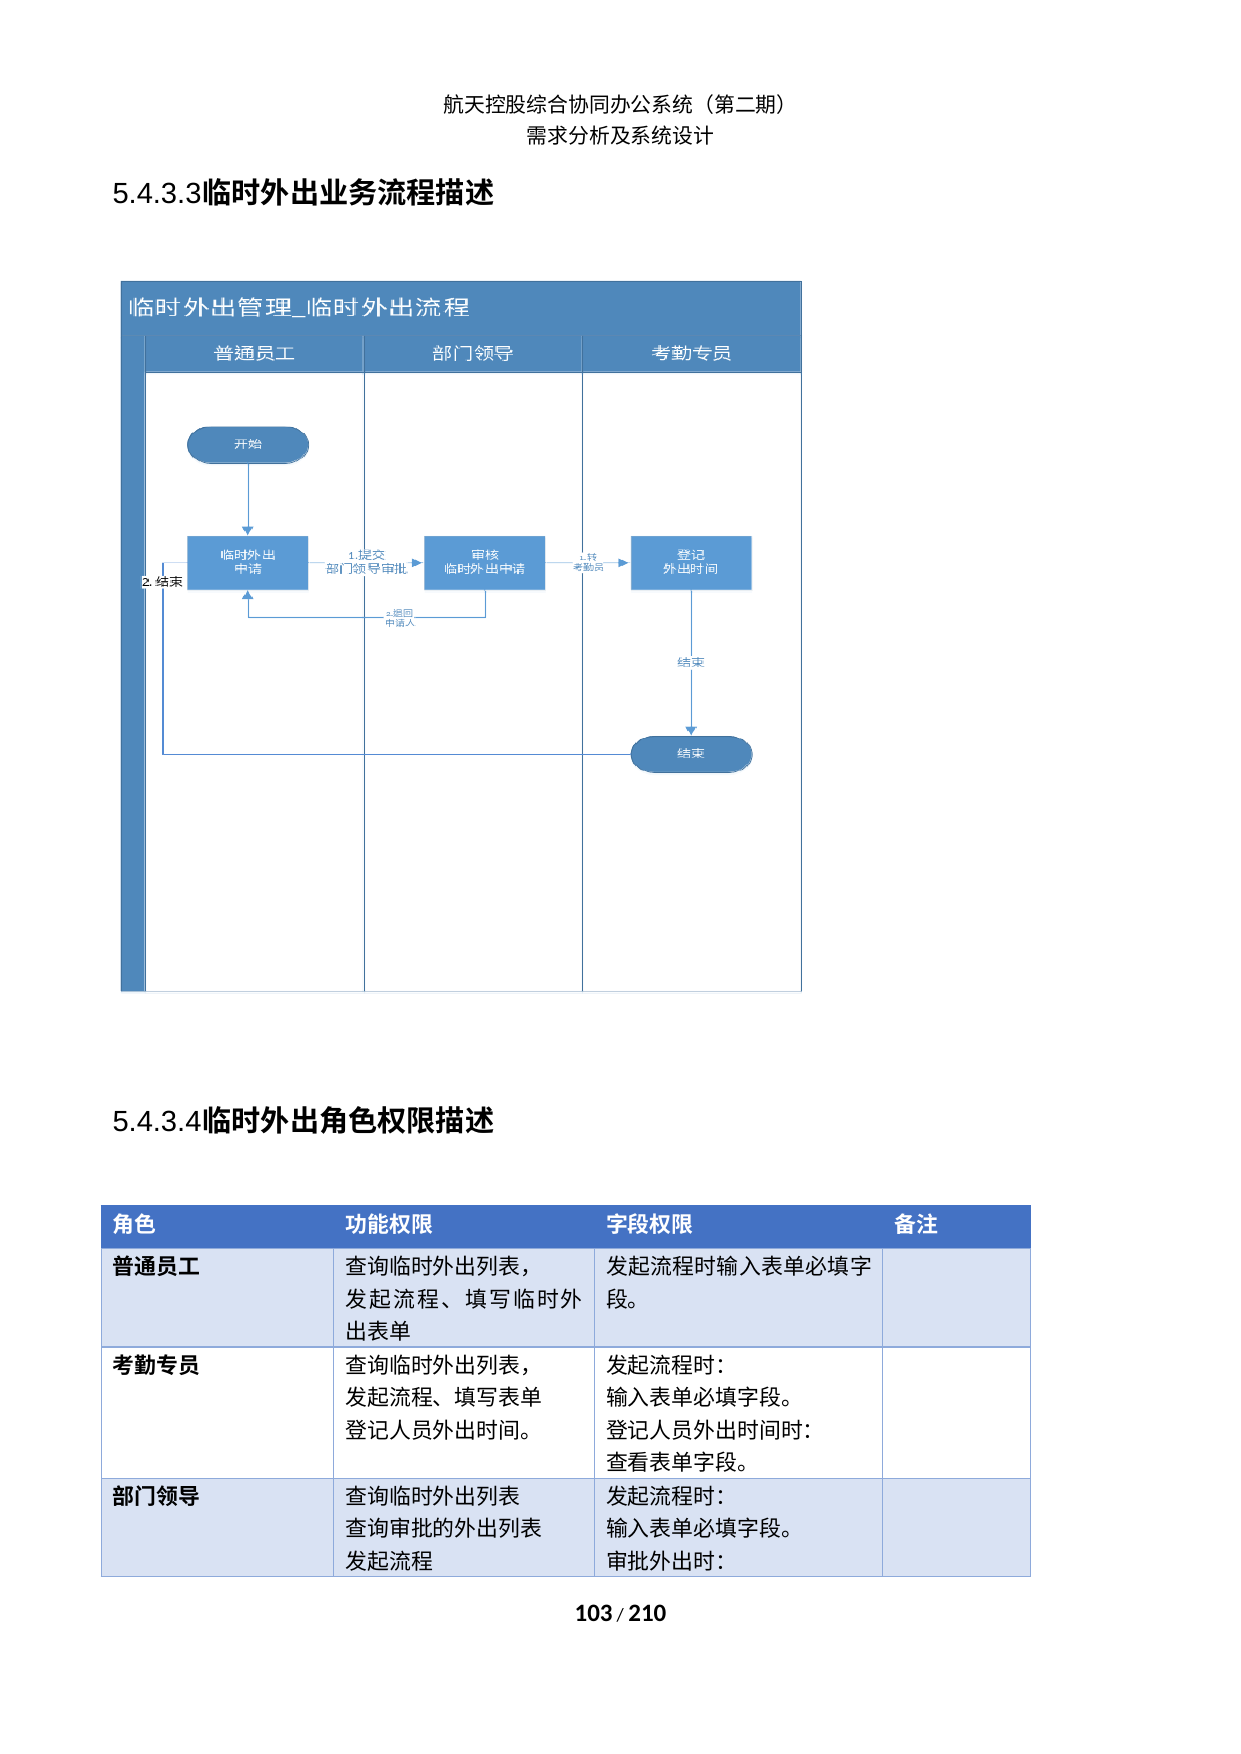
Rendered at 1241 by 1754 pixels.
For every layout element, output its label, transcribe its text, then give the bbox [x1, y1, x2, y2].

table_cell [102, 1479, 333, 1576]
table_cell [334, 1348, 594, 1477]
subtitle 临时外出业务流程描述 [112, 158, 1128, 223]
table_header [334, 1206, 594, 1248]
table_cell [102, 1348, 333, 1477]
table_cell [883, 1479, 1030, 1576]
subtitle 临时外出角色权限描述 [112, 1087, 1128, 1152]
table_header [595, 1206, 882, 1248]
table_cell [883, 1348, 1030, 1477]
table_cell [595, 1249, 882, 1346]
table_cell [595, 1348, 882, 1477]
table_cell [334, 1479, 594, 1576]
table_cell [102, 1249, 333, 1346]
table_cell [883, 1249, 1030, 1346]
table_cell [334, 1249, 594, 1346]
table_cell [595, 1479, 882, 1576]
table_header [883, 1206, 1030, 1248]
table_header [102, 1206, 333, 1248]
